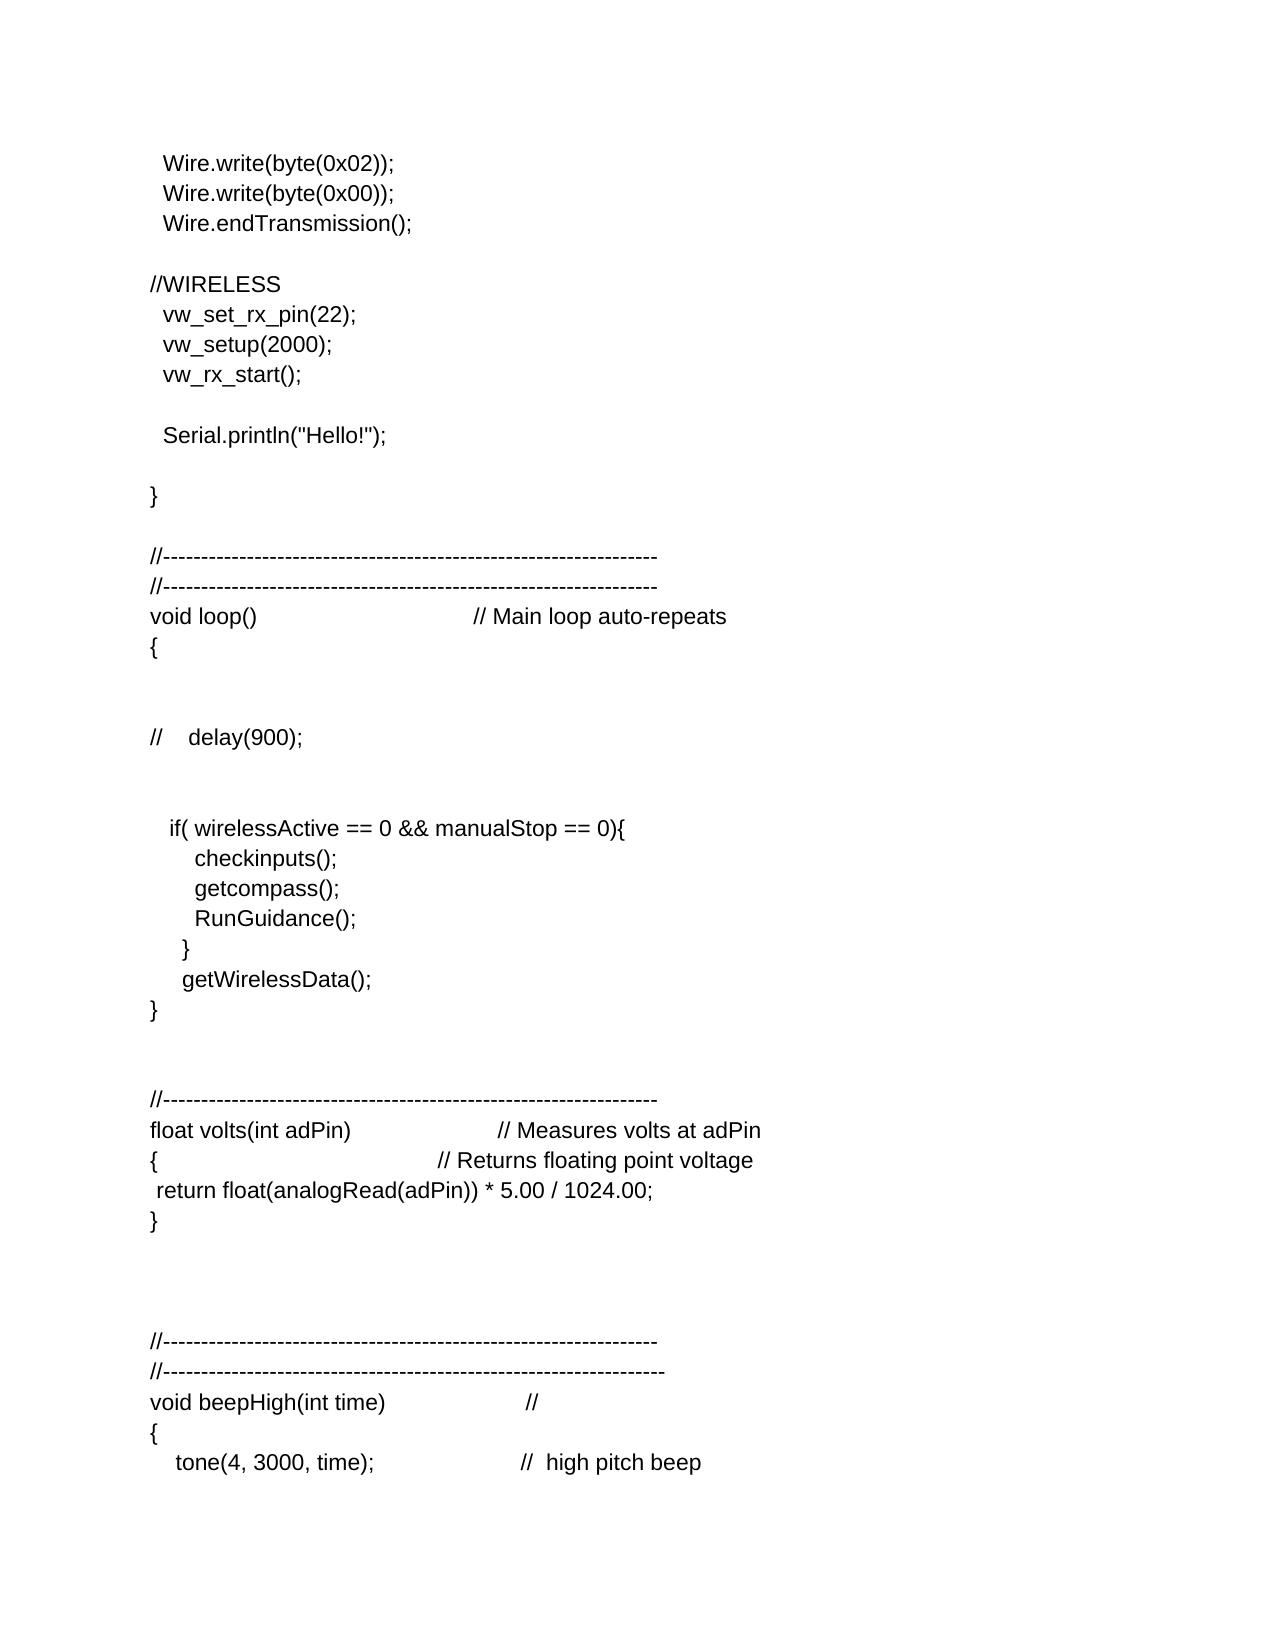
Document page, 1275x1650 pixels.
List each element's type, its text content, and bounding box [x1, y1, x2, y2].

text Wire.endTransmission(); [150, 210, 1125, 237]
text vw_set_rx_pin(22); [150, 301, 1125, 327]
text getWirelessData(); [150, 966, 1125, 992]
text return float(analogRead(adPin)) * 5.00 / 1024.00; [150, 1177, 1125, 1203]
text checkinputs(); [150, 845, 1125, 871]
text vw_setup(2000); [150, 331, 1125, 358]
text } [150, 935, 1125, 962]
text Wire.write(byte(0x00)); [150, 180, 1125, 207]
text } [150, 482, 1125, 509]
text } [150, 996, 1125, 1022]
text Wire.write(byte(0x02)); [150, 150, 1125, 176]
text Serial.println("Hello!"); [150, 422, 1125, 448]
text void beepHigh(int time) // [150, 1388, 1125, 1415]
text //----------------------------------------------------------------- [150, 1328, 1125, 1354]
text //----------------------------------------------------------------- [150, 573, 1125, 599]
text void loop() // Main loop auto-repeats [150, 603, 1125, 629]
text { // Returns floating point voltage [150, 1147, 1125, 1173]
text //------------------------------------------------------------------ [150, 1358, 1125, 1385]
text float volts(int adPin) // Measures volts at adPin [150, 1117, 1125, 1143]
text { [150, 1419, 1125, 1445]
text vw_rx_start(); [150, 361, 1125, 388]
text //WIRELESS [150, 271, 1125, 297]
text //----------------------------------------------------------------- [150, 1086, 1125, 1113]
text // delay(900); [150, 724, 1125, 750]
text getcompass(); [150, 875, 1125, 901]
text tone(4, 3000, time); // high pitch beep [150, 1449, 1125, 1475]
text //----------------------------------------------------------------- [150, 543, 1125, 569]
text } [150, 1207, 1125, 1234]
text { [150, 633, 1125, 660]
text if( wirelessActive == 0 && manualStop == 0){ [150, 814, 1125, 841]
text RunGuidance(); [150, 905, 1125, 932]
